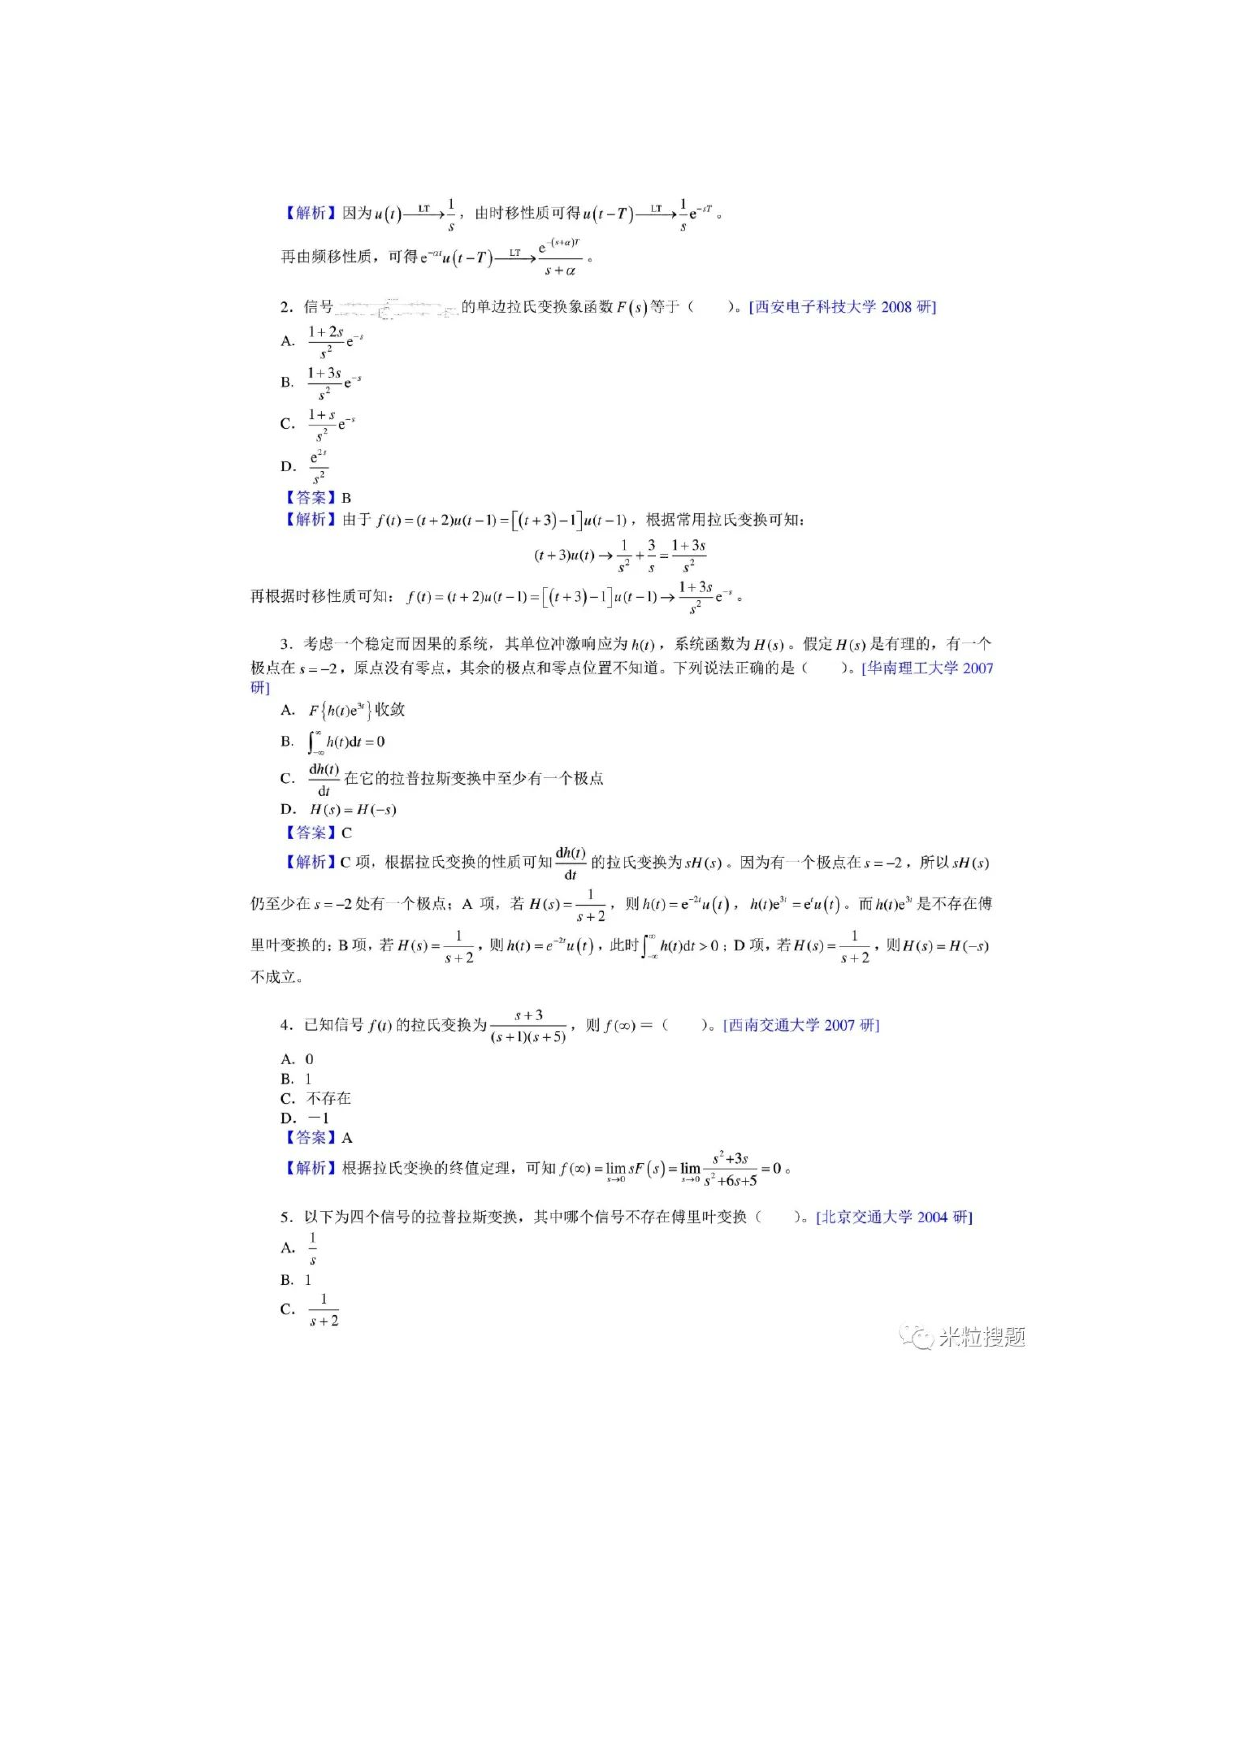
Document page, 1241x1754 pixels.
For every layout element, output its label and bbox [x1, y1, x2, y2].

picture [187, 152, 1053, 1375]
